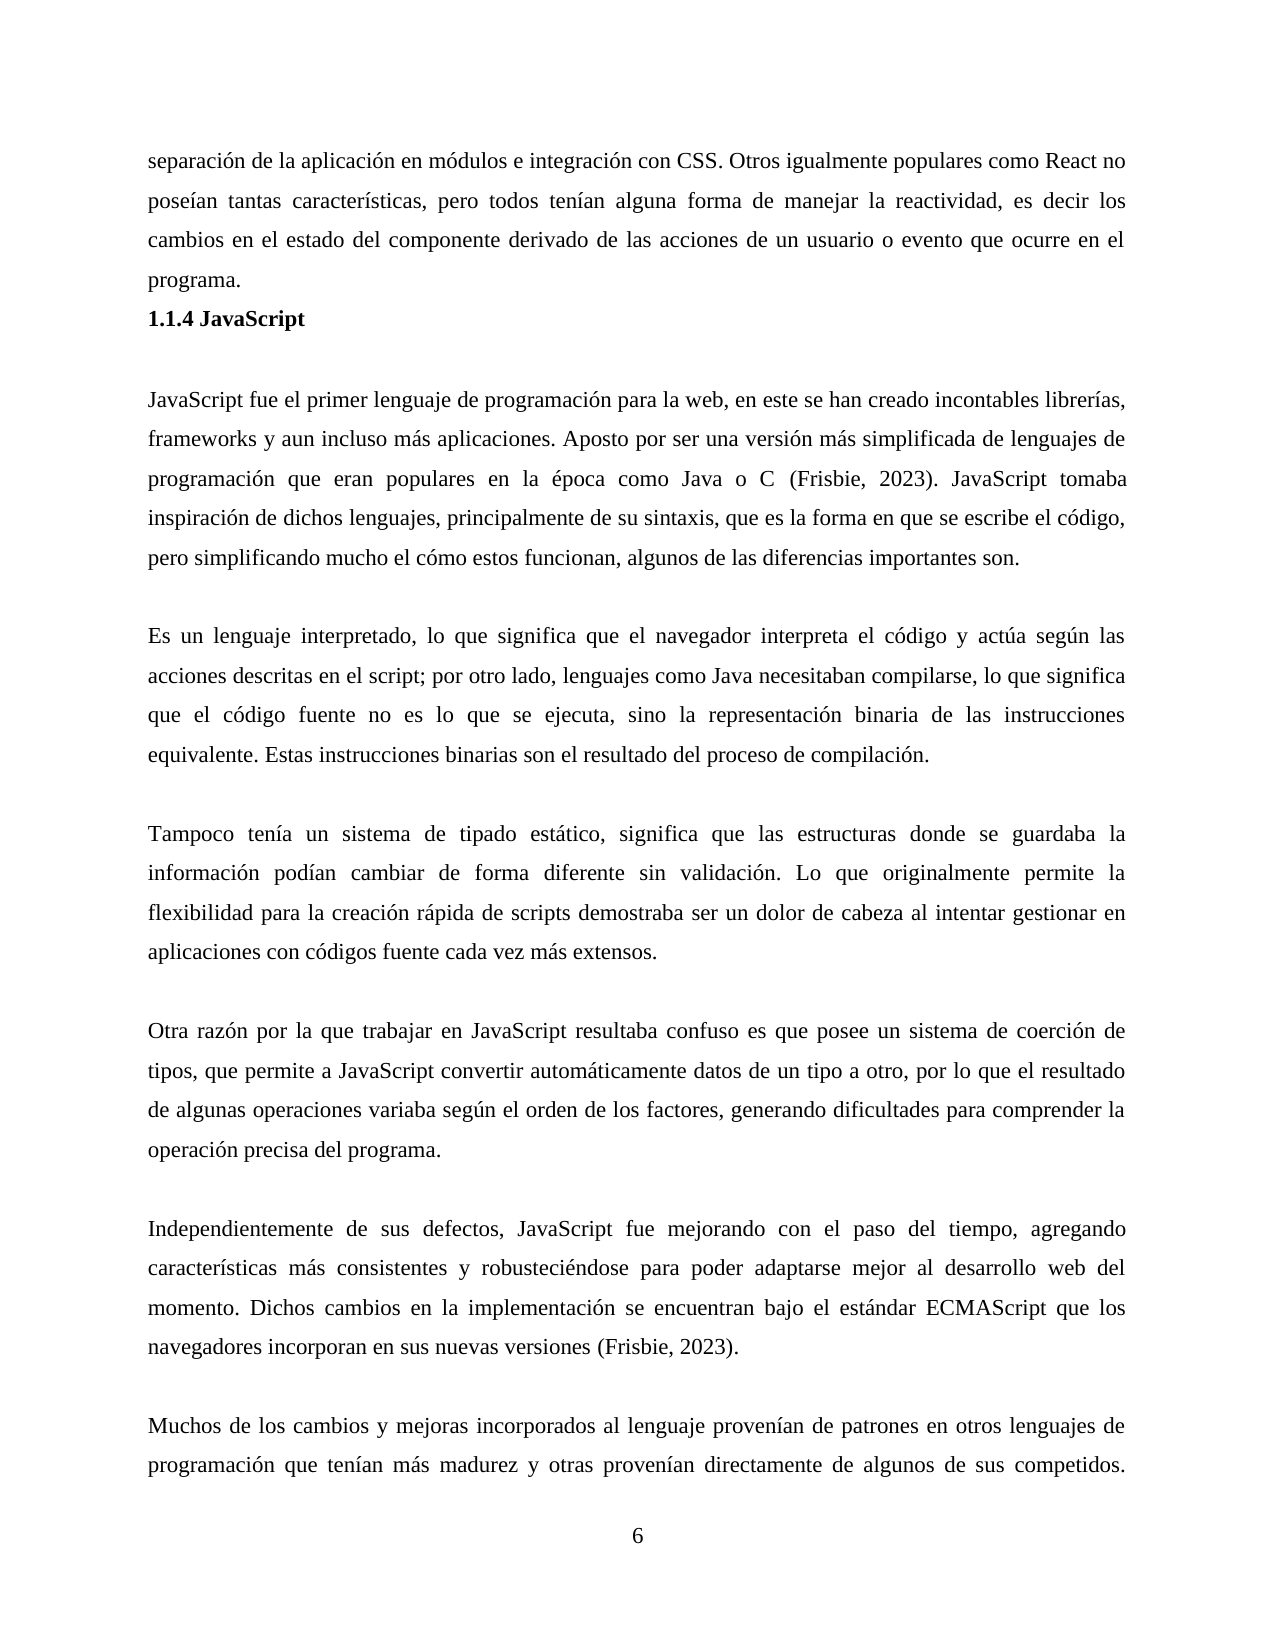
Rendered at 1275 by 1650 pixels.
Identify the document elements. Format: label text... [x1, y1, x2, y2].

text 1.1.4 JavaScript [148, 306, 1127, 332]
text Otra razón por la que trabajar en JavaScript resultaba confuso es que posee un sistema de coerción de tipos, que permite a JavaScript convertir automáticamente datos de un tipo a otro, por lo que el resultado de algunas operaciones variaba según el orden de los factores, generando dificultades para comprender la operación precisa del programa. [148, 1017, 1127, 1162]
text JavaScript fue el primer lenguaje de programación para la web, en este se han creado incontables librerías, frameworks y aun incluso más aplicaciones. Aposto por ser una versión más simplificada de lenguajes de programación que eran populares en la época como Java o C . JavaScript tomaba inspiración de dichos lenguajes, principalmente de su sintaxis, que es la forma en que se escribe el código, pero simplificando mucho el cómo estos funcionan, algunos de las diferencias importantes son. [148, 386, 1127, 570]
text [148, 1412, 1127, 1478]
text Independientemente de sus defectos, JavaScript fue mejorando con el paso del tiempo, agregando características más consistentes y robusteciéndose para poder adaptarse mejor al desarrollo web del momento. Dichos cambios en la implementación se encuentran bajo el estándar ECMAScript que los navegadores incorporan en sus nuevas versiones . [148, 1215, 1127, 1359]
text Tampoco tenía un sistema de tipado estático, significa que las estructuras donde se guardaba la información podían cambiar de forma diferente sin validación. Lo que originalmente permite la flexibilidad para la creación rápida de scripts demostraba ser un dolor de cabeza al intentar gestionar en aplicaciones con códigos fuente cada vez más extensos. [148, 820, 1127, 965]
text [148, 148, 1127, 292]
text Es un lenguaje interpretado, lo que significa que el navegador interpreta el código y actúa según las acciones descritas en el script; por otro lado, lenguajes como Java necesitaban compilarse, lo que significa que el código fuente no es lo que se ejecuta, sino la representación binaria de las instrucciones equivalente. Estas instrucciones binarias son el resultado del proceso de compilación. [148, 622, 1127, 767]
